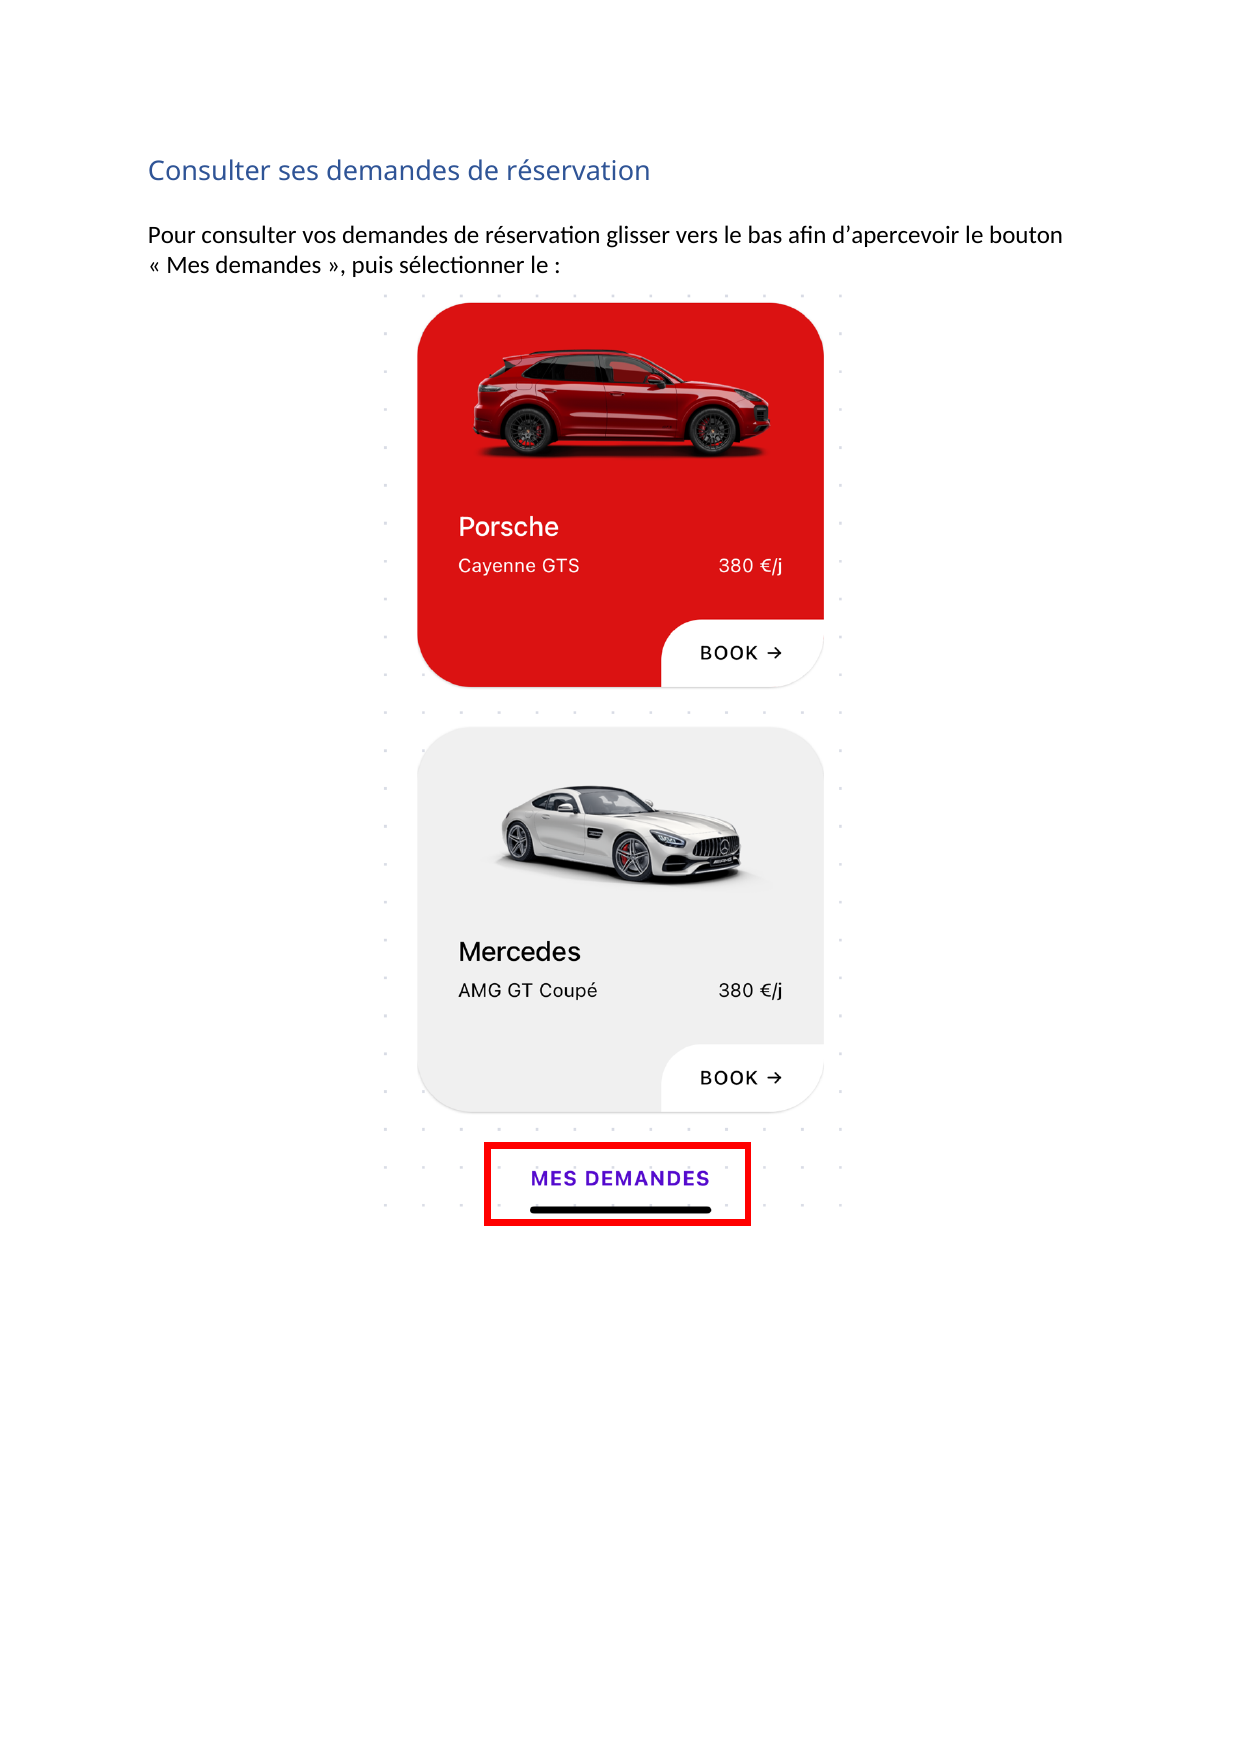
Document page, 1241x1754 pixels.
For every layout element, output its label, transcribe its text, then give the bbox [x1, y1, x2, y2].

subtitle Consulter ses demandes de réservation [148, 152, 1093, 189]
picture [366, 280, 874, 1224]
picture [491, 1149, 745, 1219]
text Pour consulter vos demandes de réservation glisser vers le bas afin d’apercevoir le bouton « Mes demandes », puis sélectionner le : [148, 219, 1093, 280]
